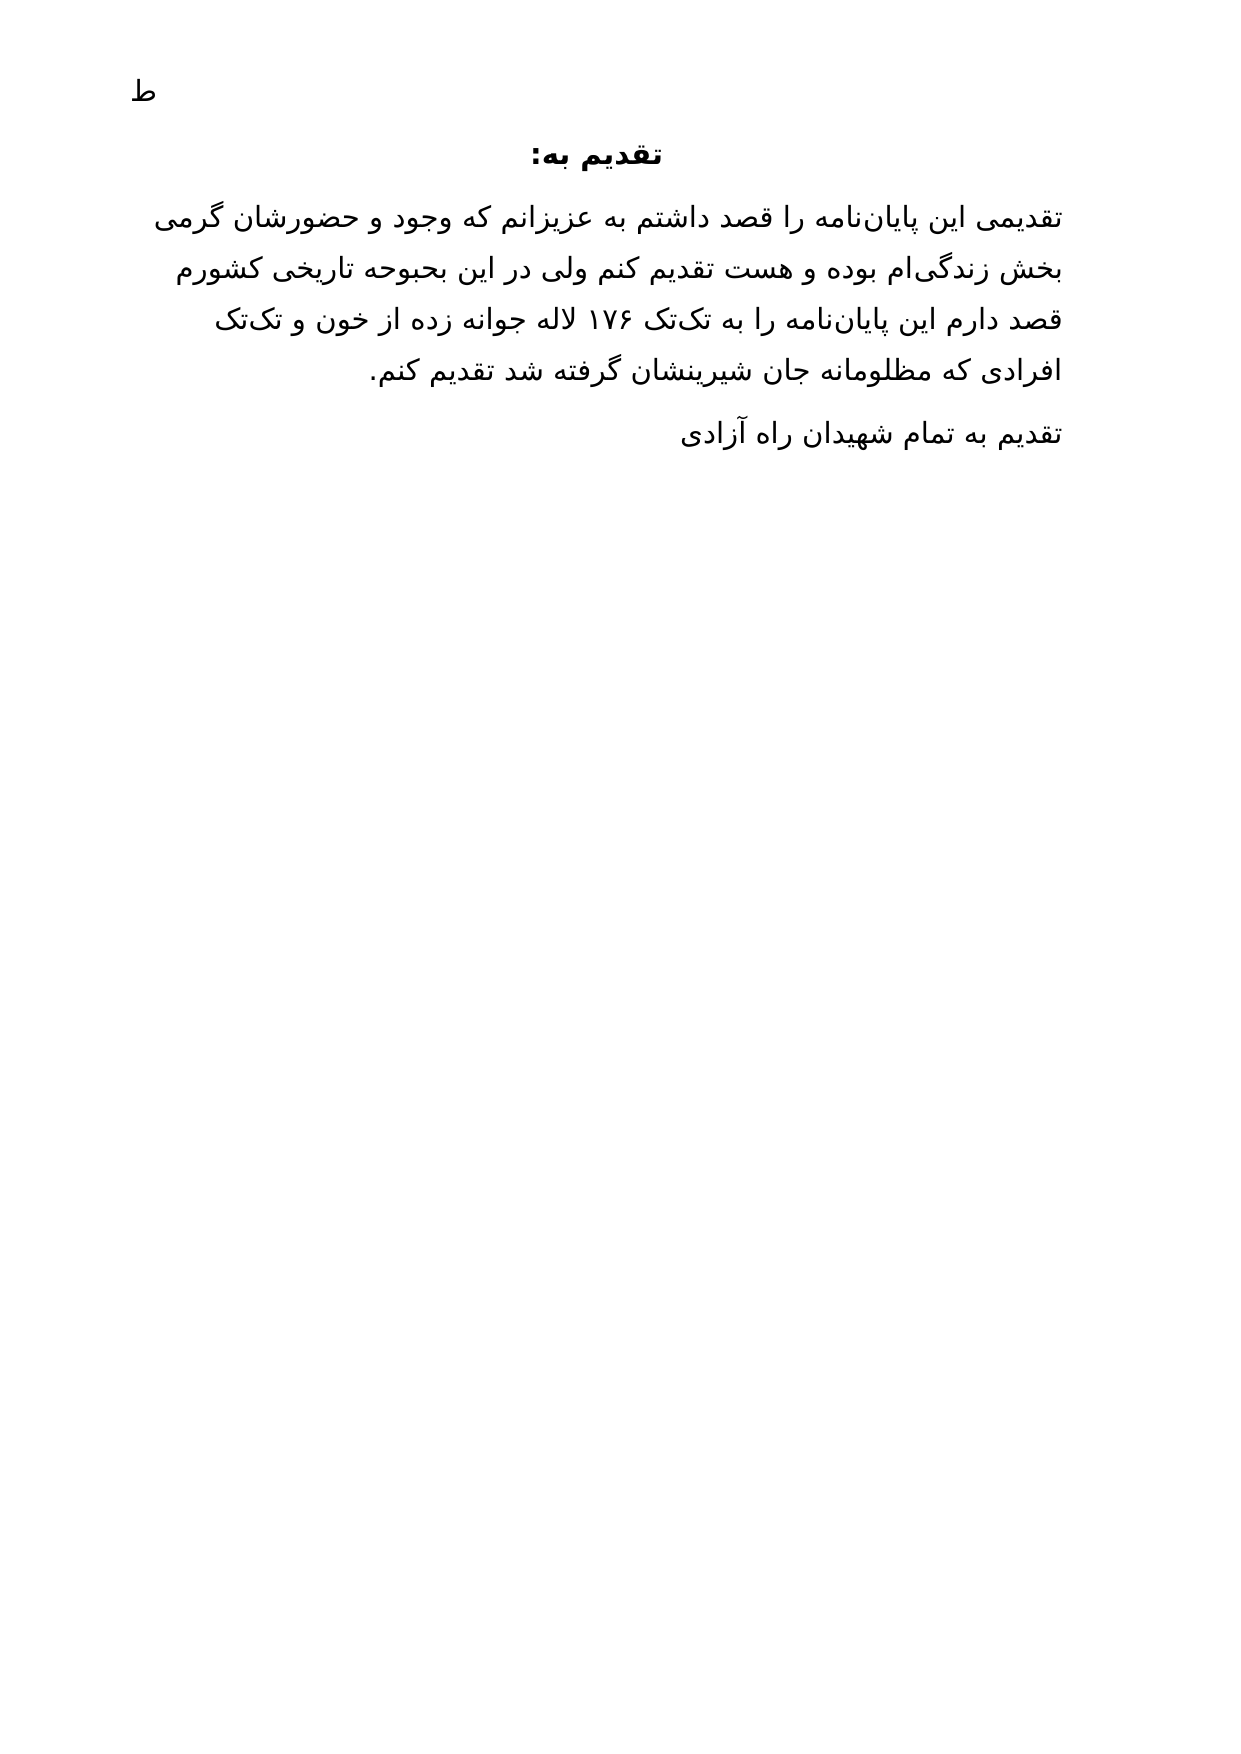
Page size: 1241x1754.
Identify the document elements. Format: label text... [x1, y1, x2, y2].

subtitle تقديم به: [130, 137, 1063, 171]
text تقدیمی این پایان‌نامه را قصد داشتم به عزیزانم که وجود و حضورشان گرمی بخش زندگی‌ام بوده و هست تقدیم کنم ولی در این بحبوحه تاریخی کشورم قصد دارم این پایان‌نامه را به تک‌تک ۱۷۶ لاله جوانه زده از خون و تک‌تک افرادی که مظلومانه جان شیرینشان گرفته شد تقدیم کنم. [130, 201, 1063, 387]
text تقدیم به تمام شهیدان راه آزادی [130, 417, 1063, 451]
